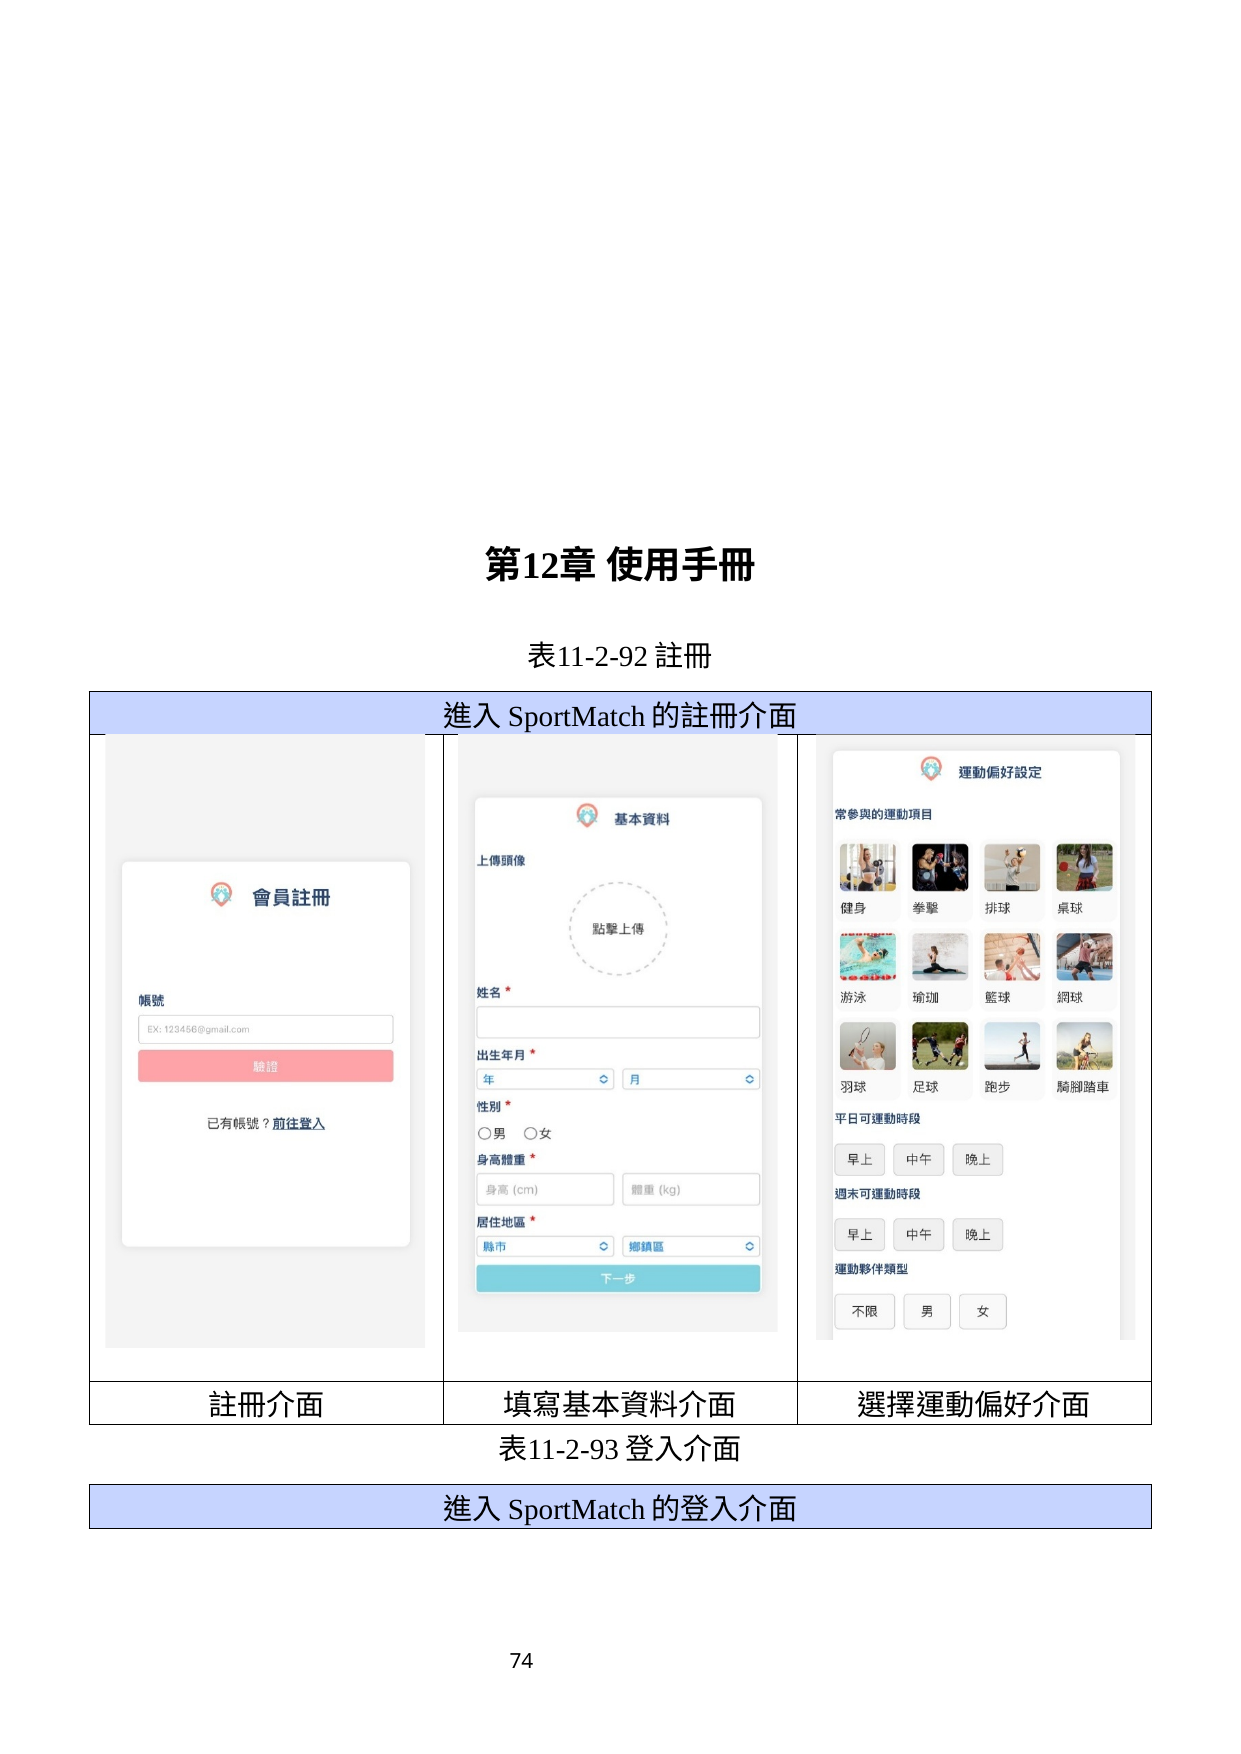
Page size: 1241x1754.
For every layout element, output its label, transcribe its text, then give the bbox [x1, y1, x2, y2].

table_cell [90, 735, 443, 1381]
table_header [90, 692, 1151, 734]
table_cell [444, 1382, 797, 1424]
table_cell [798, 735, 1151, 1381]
picture [458, 734, 778, 1332]
list 使用手冊 [89, 535, 1152, 589]
picture [105, 734, 426, 1348]
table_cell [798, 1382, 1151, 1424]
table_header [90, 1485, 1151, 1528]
picture [816, 734, 1136, 1340]
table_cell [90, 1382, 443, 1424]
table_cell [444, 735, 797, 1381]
